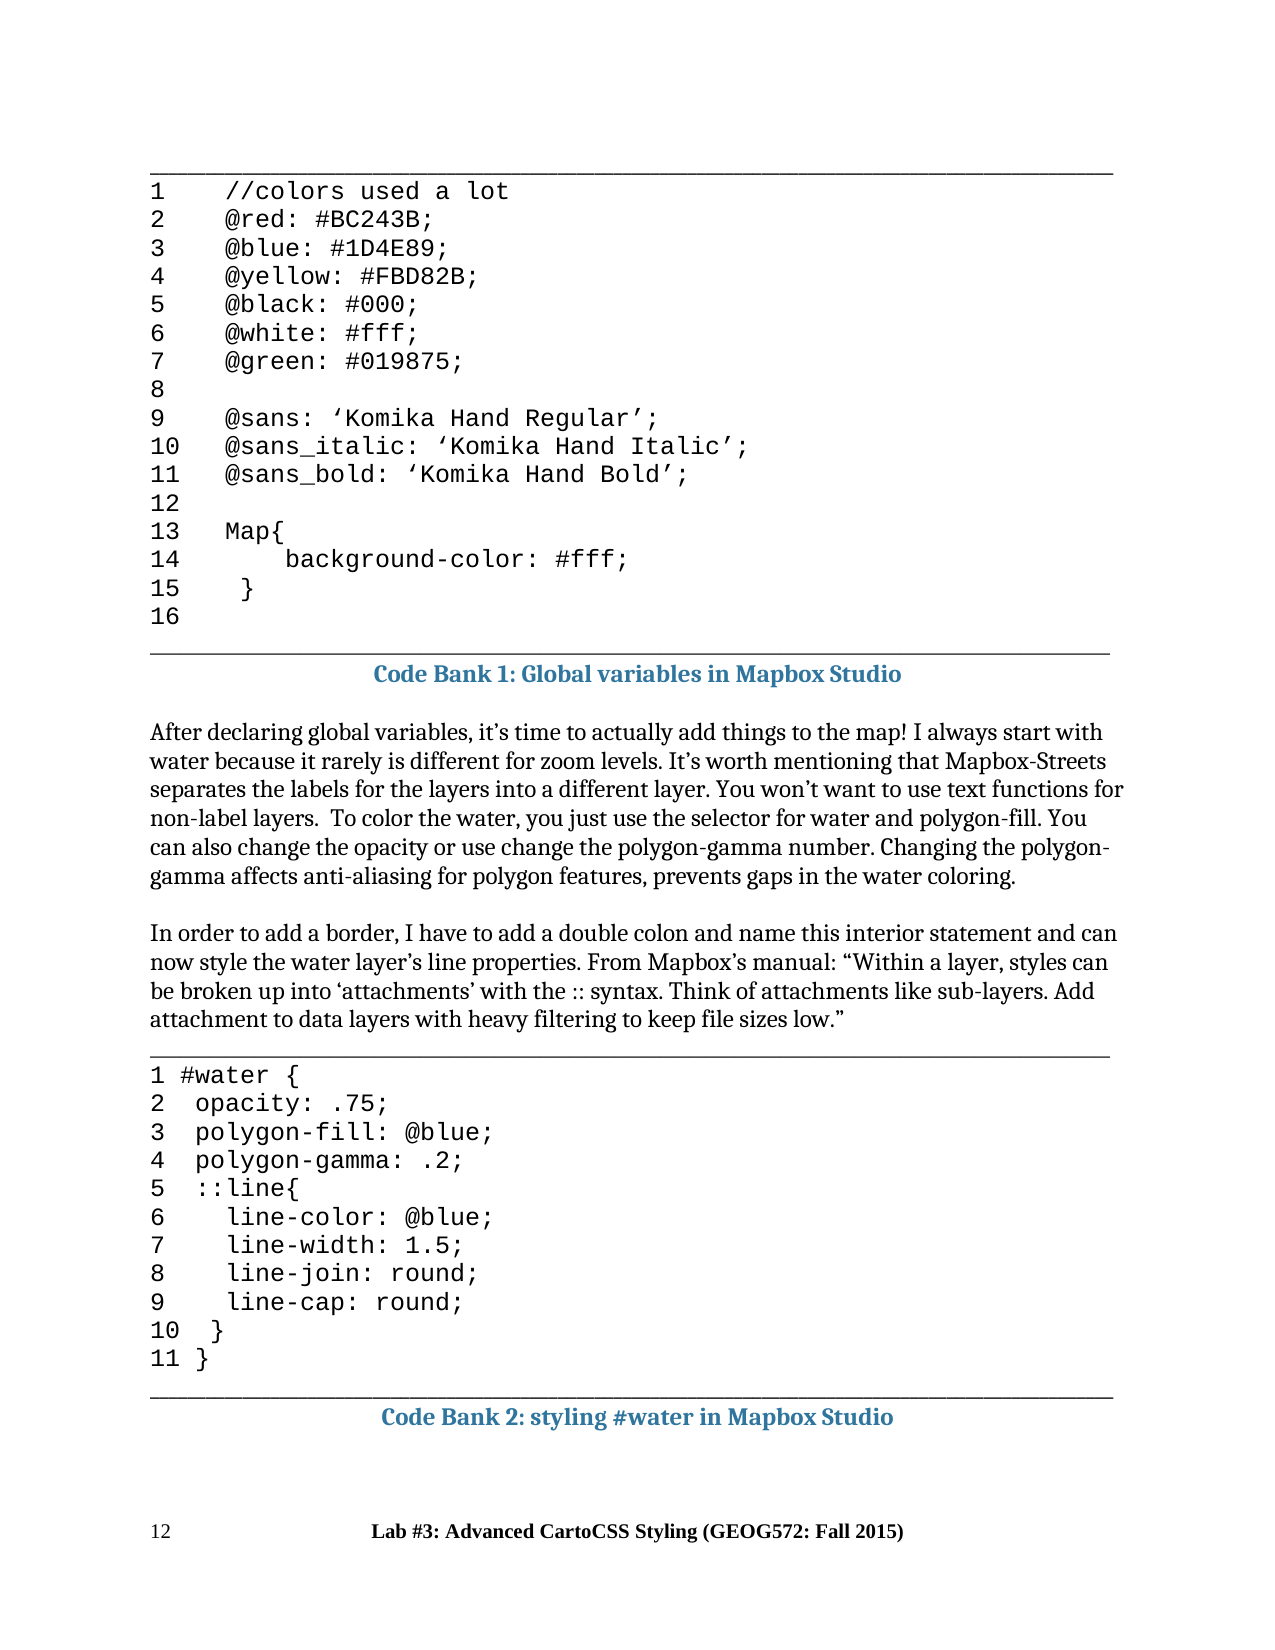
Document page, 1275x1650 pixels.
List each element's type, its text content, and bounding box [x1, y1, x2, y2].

text 2 @red: #BC243B; [150, 207, 1125, 235]
text 6 line-color: @blue; [150, 1204, 1125, 1232]
text 11 } [150, 1346, 1125, 1374]
text In order to add a border, I have to add a double colon and name this interior statement and can now style the water layer’s line properties. From Mapbox’s manual: “Within a layer, styles can be broken up into ‘attachments’ with the :: syntax. Think of attachments like sub-layers. Add attachment to data layers with heavy filtering to keep file sizes low.” [150, 919, 1125, 1034]
text Code Bank 2: styling #water in Mapbox Studio [150, 1403, 1125, 1432]
text 11 @sans_bold: ‘Komika Hand Bold’; [150, 462, 1125, 490]
text 10 } [150, 1317, 1125, 1346]
text After declaring global variables, it’s time to actually add things to the map! I always start with water because it rarely is different for zoom levels. It’s worth mentioning that Mapbox-Streets separates the labels for the layers into a different layer. You won’t want to use text functions for non-label layers. To color the water, you just use the selector for water and polygon-fill. You can also change the opacity or use change the polygon-gamma number. Changing the polygon-gamma affects anti-aliasing for polygon features, prevents gaps in the water coloring. [150, 718, 1125, 890]
text 16 [150, 604, 1125, 632]
text 8 line-join: round; [150, 1261, 1125, 1289]
text ________________________________________________________________ [150, 632, 1125, 660]
text ________________________________________________________________________________________________________ [150, 1374, 1125, 1403]
text 8 [150, 377, 1125, 405]
text 13 Map{ [150, 519, 1125, 547]
text ________________________________________________________________________________________________________ [150, 150, 1125, 179]
text 3 @blue: #1D4E89; [150, 235, 1125, 264]
text 7 @green: #019875; [150, 349, 1125, 377]
text 9 line-cap: round; [150, 1289, 1125, 1317]
text 3 polygon-fill: @blue; [150, 1119, 1125, 1147]
text 5 ::line{ [150, 1176, 1125, 1204]
text 6 @white: #fff; [150, 320, 1125, 349]
text 5 @black: #000; [150, 292, 1125, 320]
text 15 } [150, 575, 1125, 604]
text 4 polygon-gamma: .2; [150, 1147, 1125, 1176]
text 4 @yellow: #FBD82B; [150, 264, 1125, 292]
text 14 background-color: #fff; [150, 547, 1125, 575]
text 1 #water { [150, 1062, 1125, 1091]
text 7 line-width: 1.5; [150, 1232, 1125, 1261]
text 12 [150, 490, 1125, 519]
text Code Bank 1: Global variables in Mapbox Studio [150, 660, 1125, 689]
text 10 @sans_italic: ‘Komika Hand Italic’; [150, 434, 1125, 462]
text ________________________________________________________________ [150, 1034, 1125, 1062]
text 9 @sans: ‘Komika Hand Regular’; [150, 405, 1125, 434]
text 2 opacity: .75; [150, 1091, 1125, 1119]
text 1 //colors used a lot [150, 179, 1125, 207]
